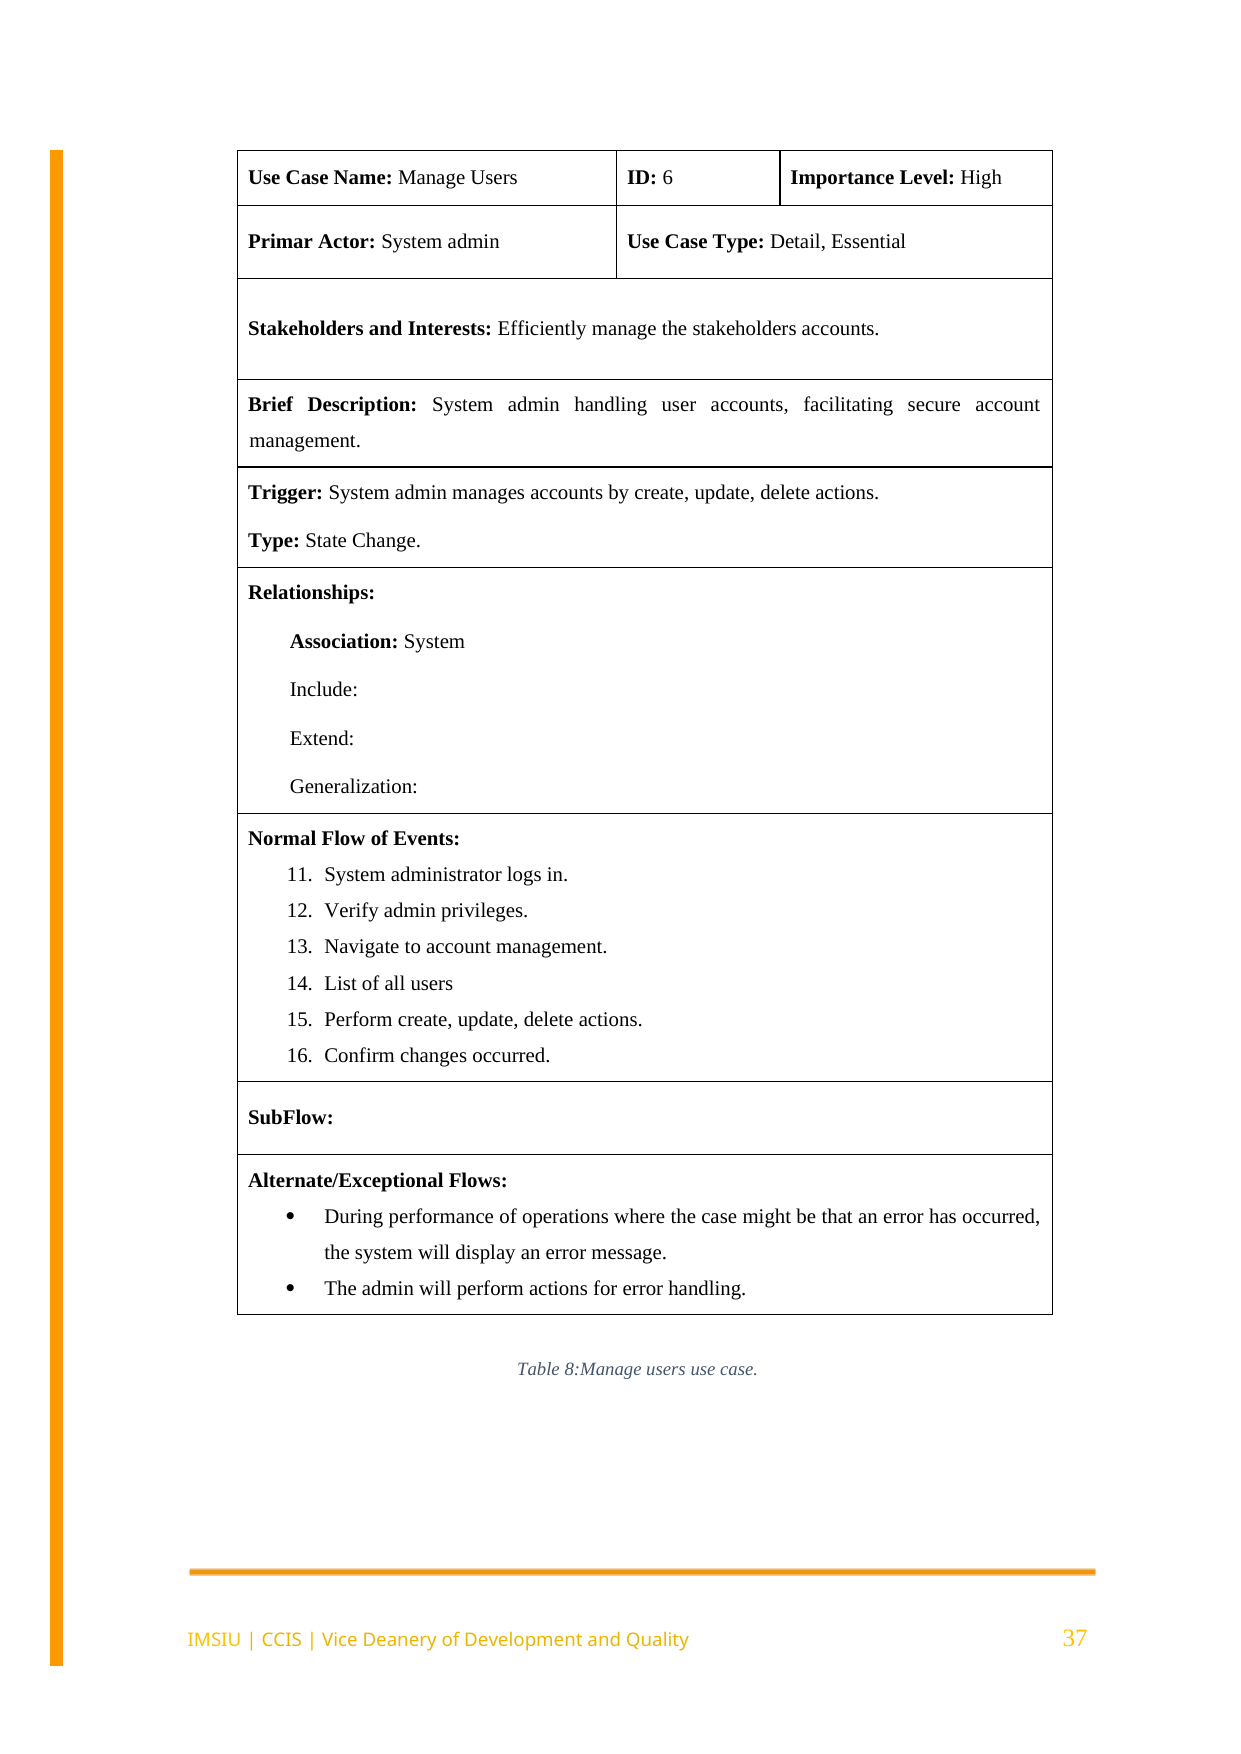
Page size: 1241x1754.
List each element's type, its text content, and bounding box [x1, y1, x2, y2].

picture [187, 1567, 1100, 1576]
table_cell Use Case Type: Detail, Essential [617, 206, 1052, 278]
table_header Use Case Name: Manage Users [238, 151, 616, 205]
table_cell Trigger: System admin manages accounts by create, update, delete actions. Type: State Change. [238, 468, 1052, 567]
table_cell Brief Description: System admin handling user accounts, facilitating secure account management. [238, 380, 1052, 466]
table_cell SubFlow: [238, 1082, 1052, 1154]
text Table :Manage users use case. [186, 1357, 1090, 1379]
table_cell Stakeholders and Interests: Efficiently manage the stakeholders accounts. [238, 279, 1052, 378]
table_cell Primar Actor: System admin [238, 206, 616, 278]
table_header Importance Level: High [781, 151, 1052, 205]
table_cell Relationships: Association: System Include: Extend: Generalization: [238, 568, 1052, 813]
table_header ID: 6 [617, 151, 779, 205]
table_cell Normal Flow of Events: System administrator logs in. Verify admin privileges. Navigate to account management. List of all users Perform create, update, delete actions. Confirm changes occurred. [238, 814, 1052, 1081]
table_cell Alternate/Exceptional Flows: During performance of operations where the case might be that an error has occurred, the system will display an error message. The admin will perform actions for error handling. [238, 1155, 1052, 1314]
